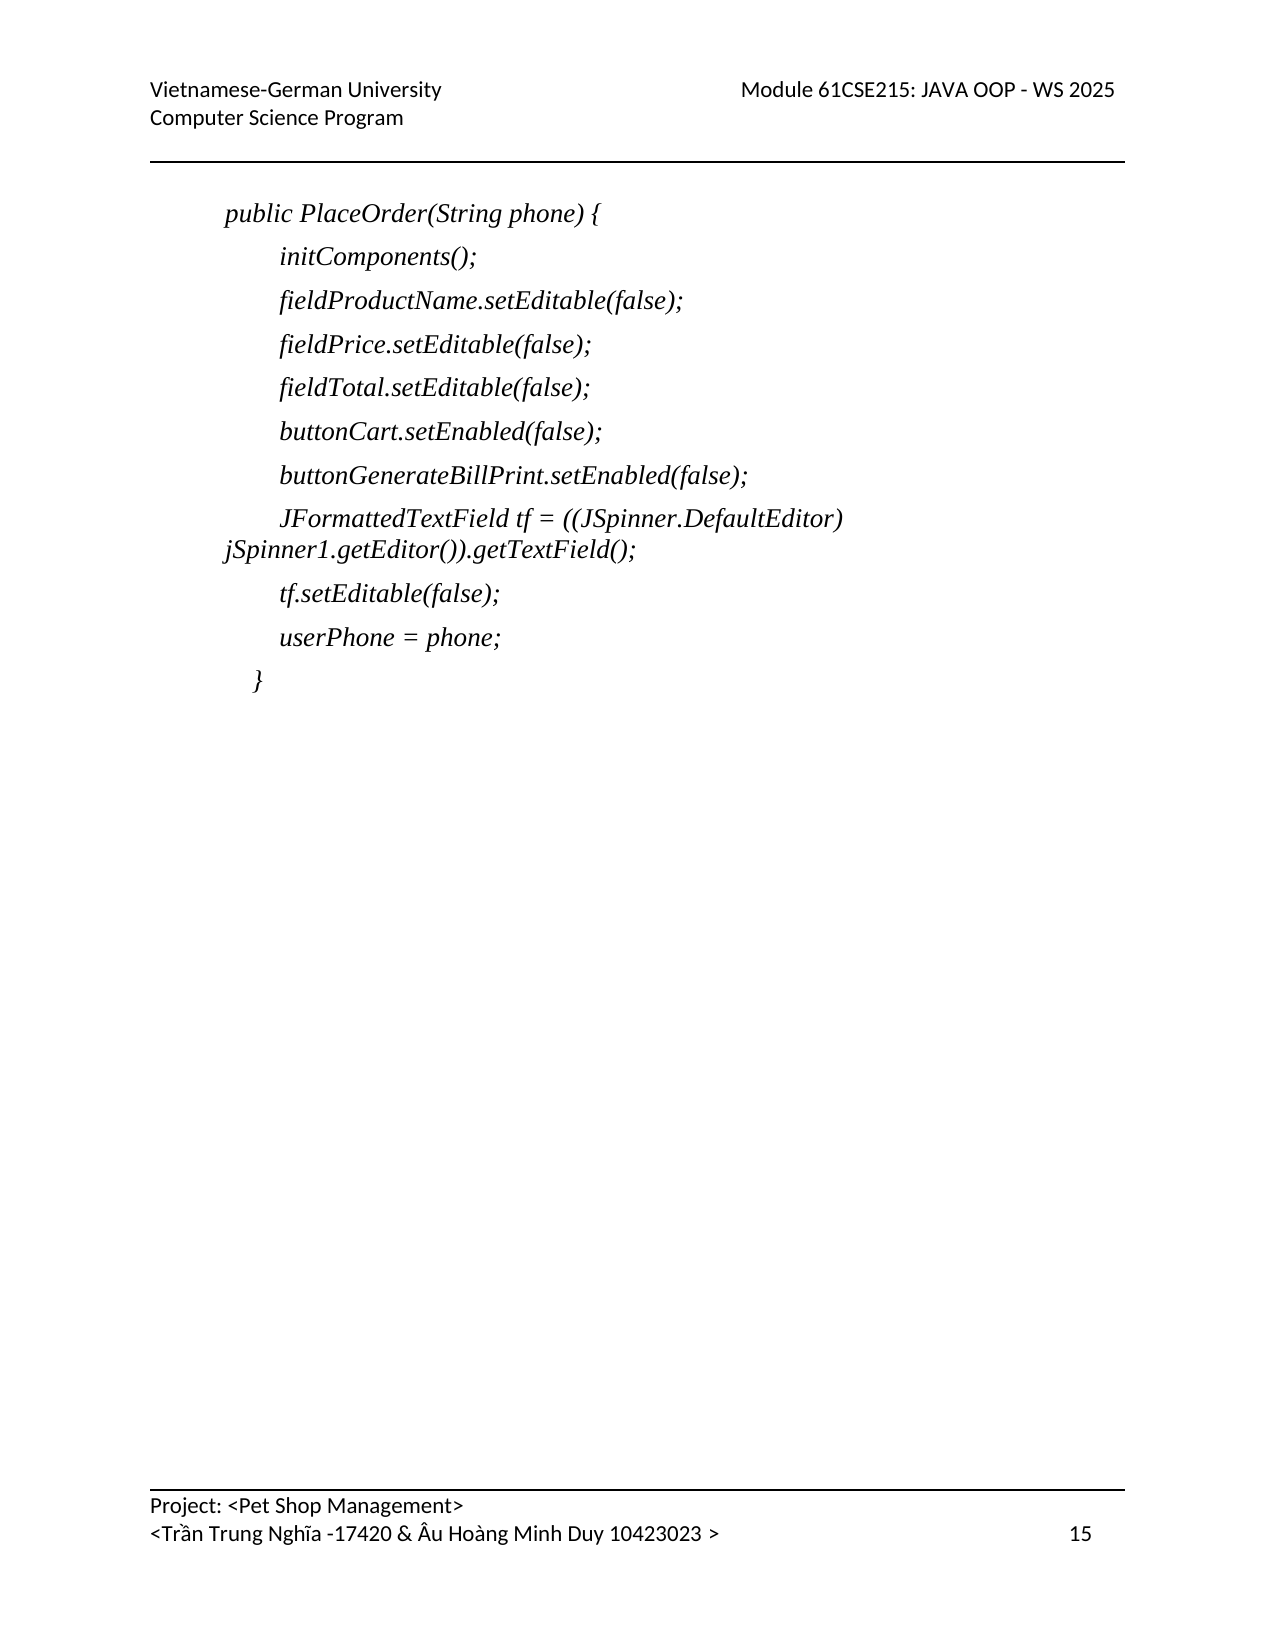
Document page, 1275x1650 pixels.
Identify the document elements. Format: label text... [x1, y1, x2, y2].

text JFormattedTextField tf = ((JSpinner.DefaultEditor) jSpinner1.getEditor()).getTextField(); [225, 502, 1125, 565]
text fieldPrice.setEditable(false); [225, 328, 1125, 359]
text public PlaceOrder(String phone) { [225, 197, 1125, 228]
text userPhone = phone; [225, 621, 1125, 652]
text } [225, 664, 1125, 696]
text fieldTotal.setEditable(false); [225, 371, 1125, 403]
text buttonCart.setEnabled(false); [225, 415, 1125, 446]
text buttonGenerateBillPrint.setEnabled(false); [225, 459, 1125, 490]
text fieldProductName.setEditable(false); [225, 284, 1125, 315]
text initComponents(); [225, 241, 1125, 272]
text tf.setEditable(false); [225, 577, 1125, 608]
